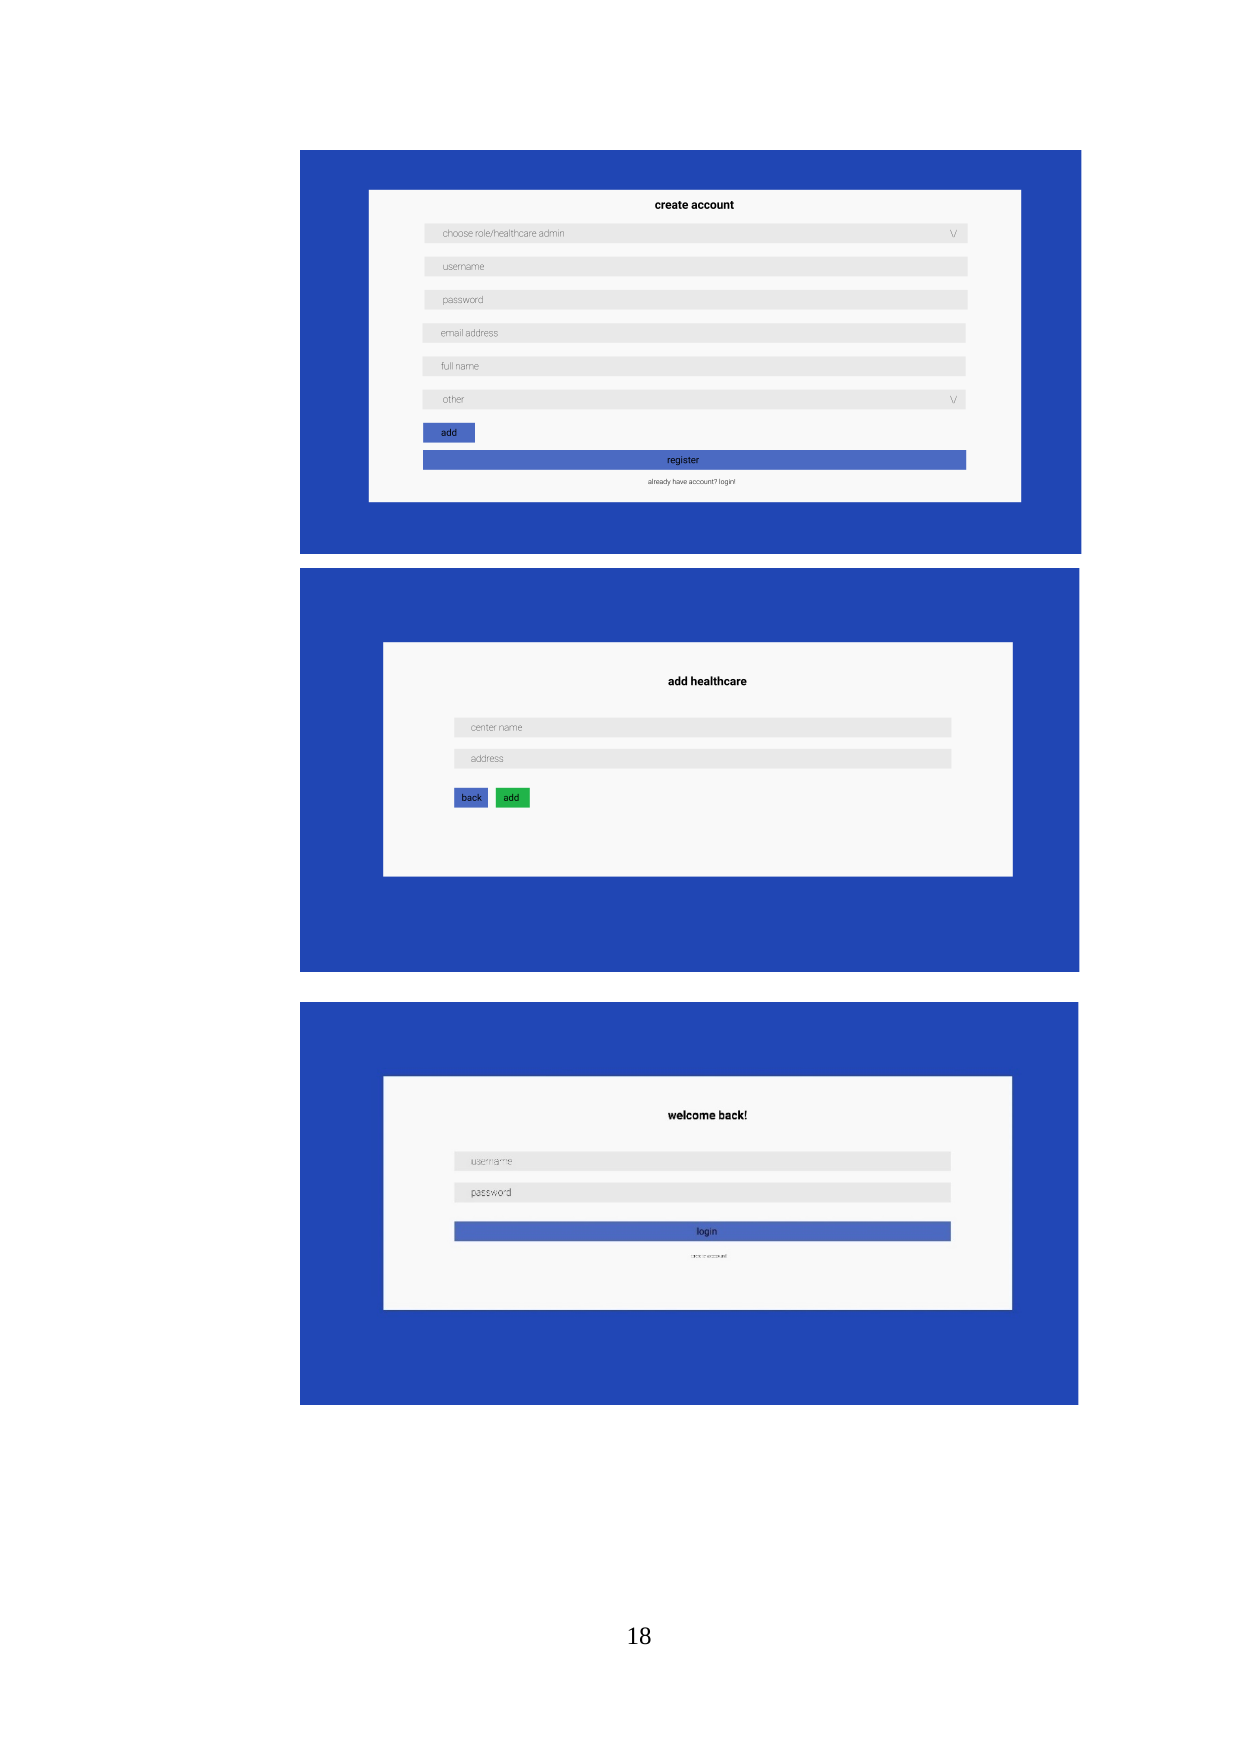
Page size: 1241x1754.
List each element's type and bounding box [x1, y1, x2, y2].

picture [300, 1002, 1079, 1405]
picture [300, 150, 1082, 554]
picture [300, 568, 1080, 972]
